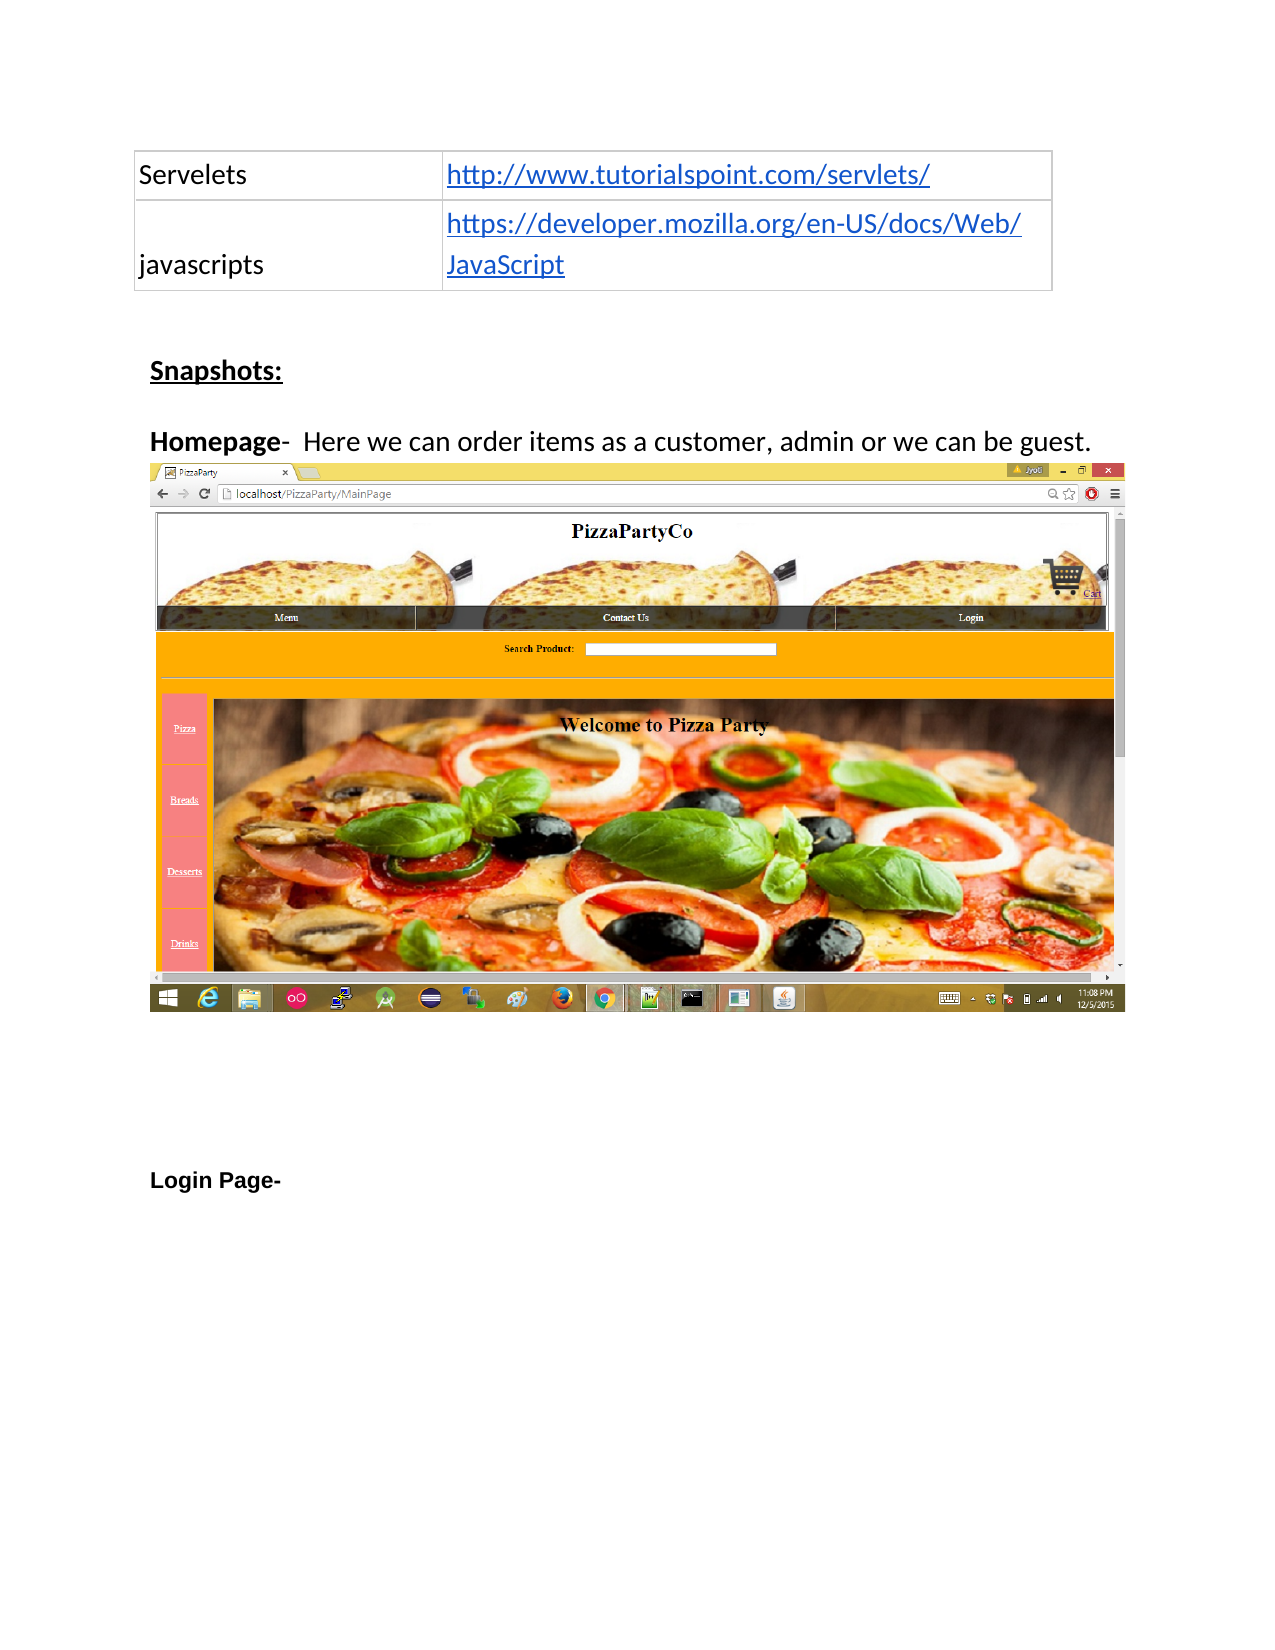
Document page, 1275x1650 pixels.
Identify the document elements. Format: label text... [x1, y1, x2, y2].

table_cell https://developer.mozilla.org/en-US/docs/Web/JavaScript [443, 201, 1051, 290]
table_cell http://www.tutorialspoint.com/servlets/ [443, 152, 1051, 199]
text Homepage- Here we can order items as a customer, admin or we can be guest. [150, 423, 1125, 458]
table_cell javascripts [135, 200, 442, 290]
picture [150, 463, 1125, 1012]
table_cell Servelets [135, 152, 442, 199]
text Login Page- [150, 1167, 1125, 1193]
text Snapshots: [150, 352, 1125, 387]
